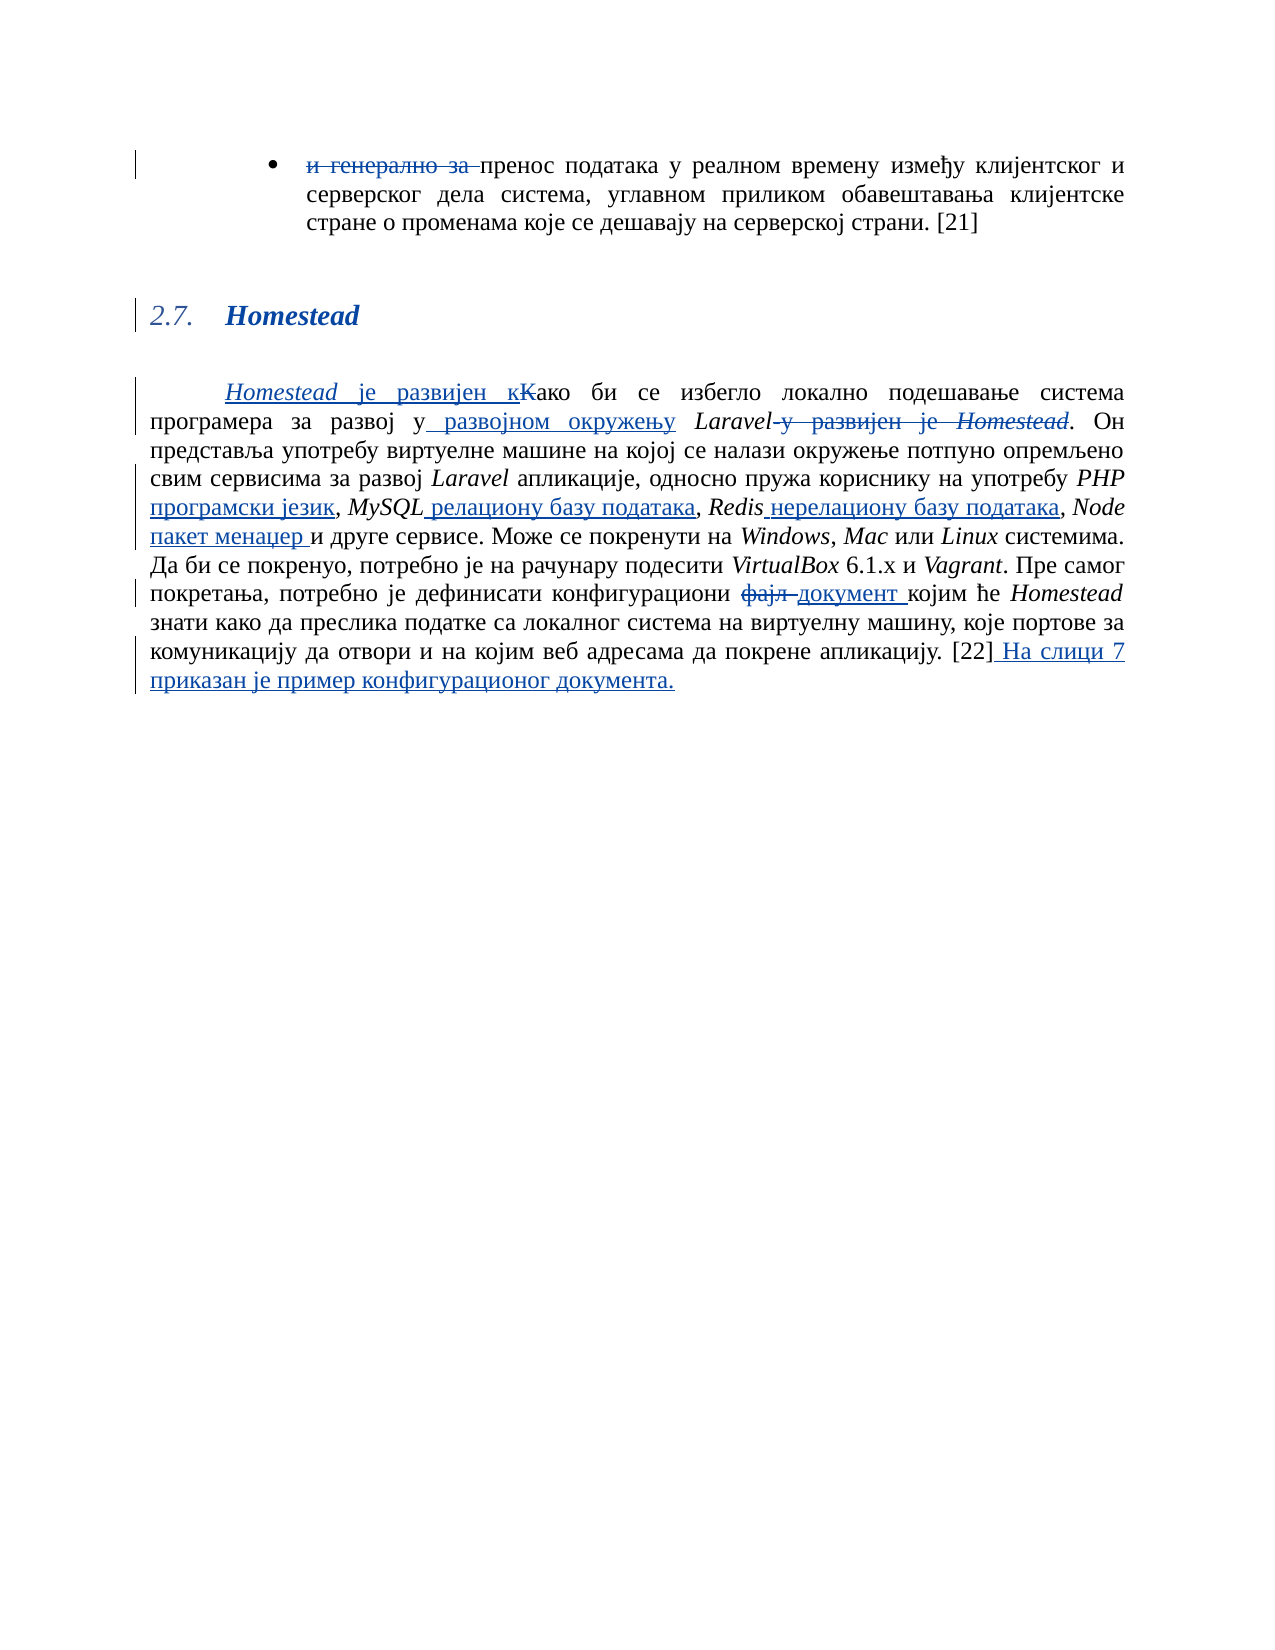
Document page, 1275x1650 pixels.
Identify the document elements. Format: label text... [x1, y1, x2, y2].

text ако би се избегло локално подешавање система програмера за развој у Laravel. Он представља употребу виртуелне машине на којој се налази окружење потпуно опремљено свим сервисима за развој Laravel апликације, односно пружа кориснику на употребу PHP, MySQL, Redis, Node и друге сервисе. Може се покренути на Windows, Mac или Linux системима. Да би се покренуо, потребно је на рачунару подесити VirtualBox 6.1.x и Vagrant. Пре самог покретања, потребно је дефинисати конфигурациони којим ће Homestead знати како да преслика податке са локалног система на виртуелну машину, које портове за комуникацију да отвори и на којим веб адресама да покрене апликацију. [150, 377, 1125, 693]
list пренос података у реалном времену између клијентског и серверског дела система, углавном приликом обавештавања клијентске стране о променама које се дешавају на серверској страни. [269, 150, 1125, 236]
subtitle Homestead [150, 298, 1125, 332]
